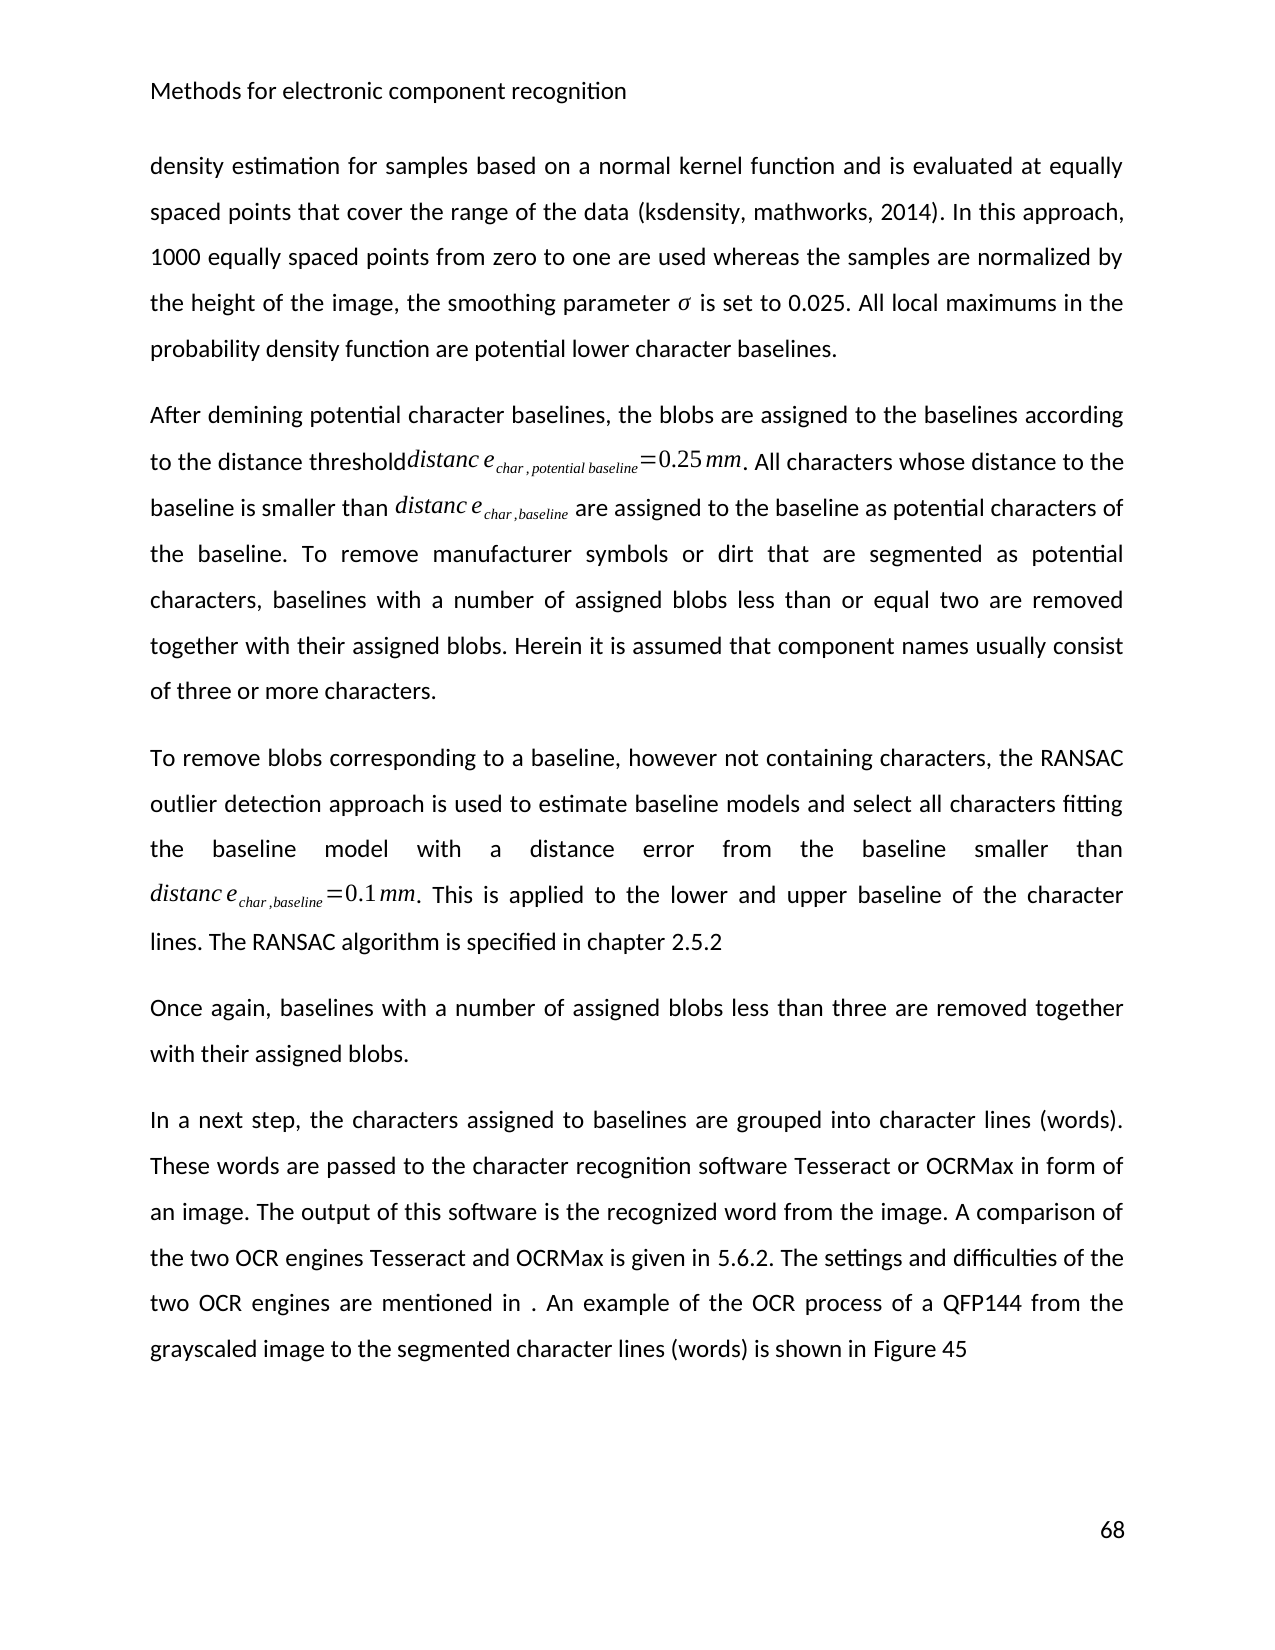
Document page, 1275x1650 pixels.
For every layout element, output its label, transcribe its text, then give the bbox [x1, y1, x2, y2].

text After demining potential character baselines, the blobs are assigned to the baselines according to the distance threshold. All characters whose distance to the baseline is smaller than are assigned to the baseline as potential characters of the baseline. To remove manufacturer symbols or dirt that are segmented as potential characters, baselines with a number of assigned blobs less than or equal two are removed together with their assigned blobs. Herein it is assumed that component names usually consist of three or more characters. [150, 399, 1125, 706]
text Once again, baselines with a number of assigned blobs less than three are removed together with their assigned blobs. [150, 992, 1125, 1069]
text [150, 150, 1125, 363]
text To remove blobs corresponding to a baseline, however not containing characters, the RANSAC outlier detection approach is used to estimate baseline models and select all characters fitting the baseline model with a distance error from the baseline smaller than . This is applied to the lower and upper baseline of the character lines. The RANSAC algorithm is specified in chapter 2.5.2 [150, 742, 1125, 956]
text In a next step, the characters assigned to baselines are grouped into character lines (words). These words are passed to the character recognition software Tesseract or OCRMax in form of an image. The output of this software is the recognized word from the image. A comparison of the two OCR engines Tesseract and OCRMax is given in 5.6.2. The settings and difficulties of the two OCR engines are mentioned in 3.7.1. An example of the OCR process of a QFP144 from the grayscaled image to the segmented character lines (words) is shown in Figure 45 [150, 1105, 1125, 1364]
